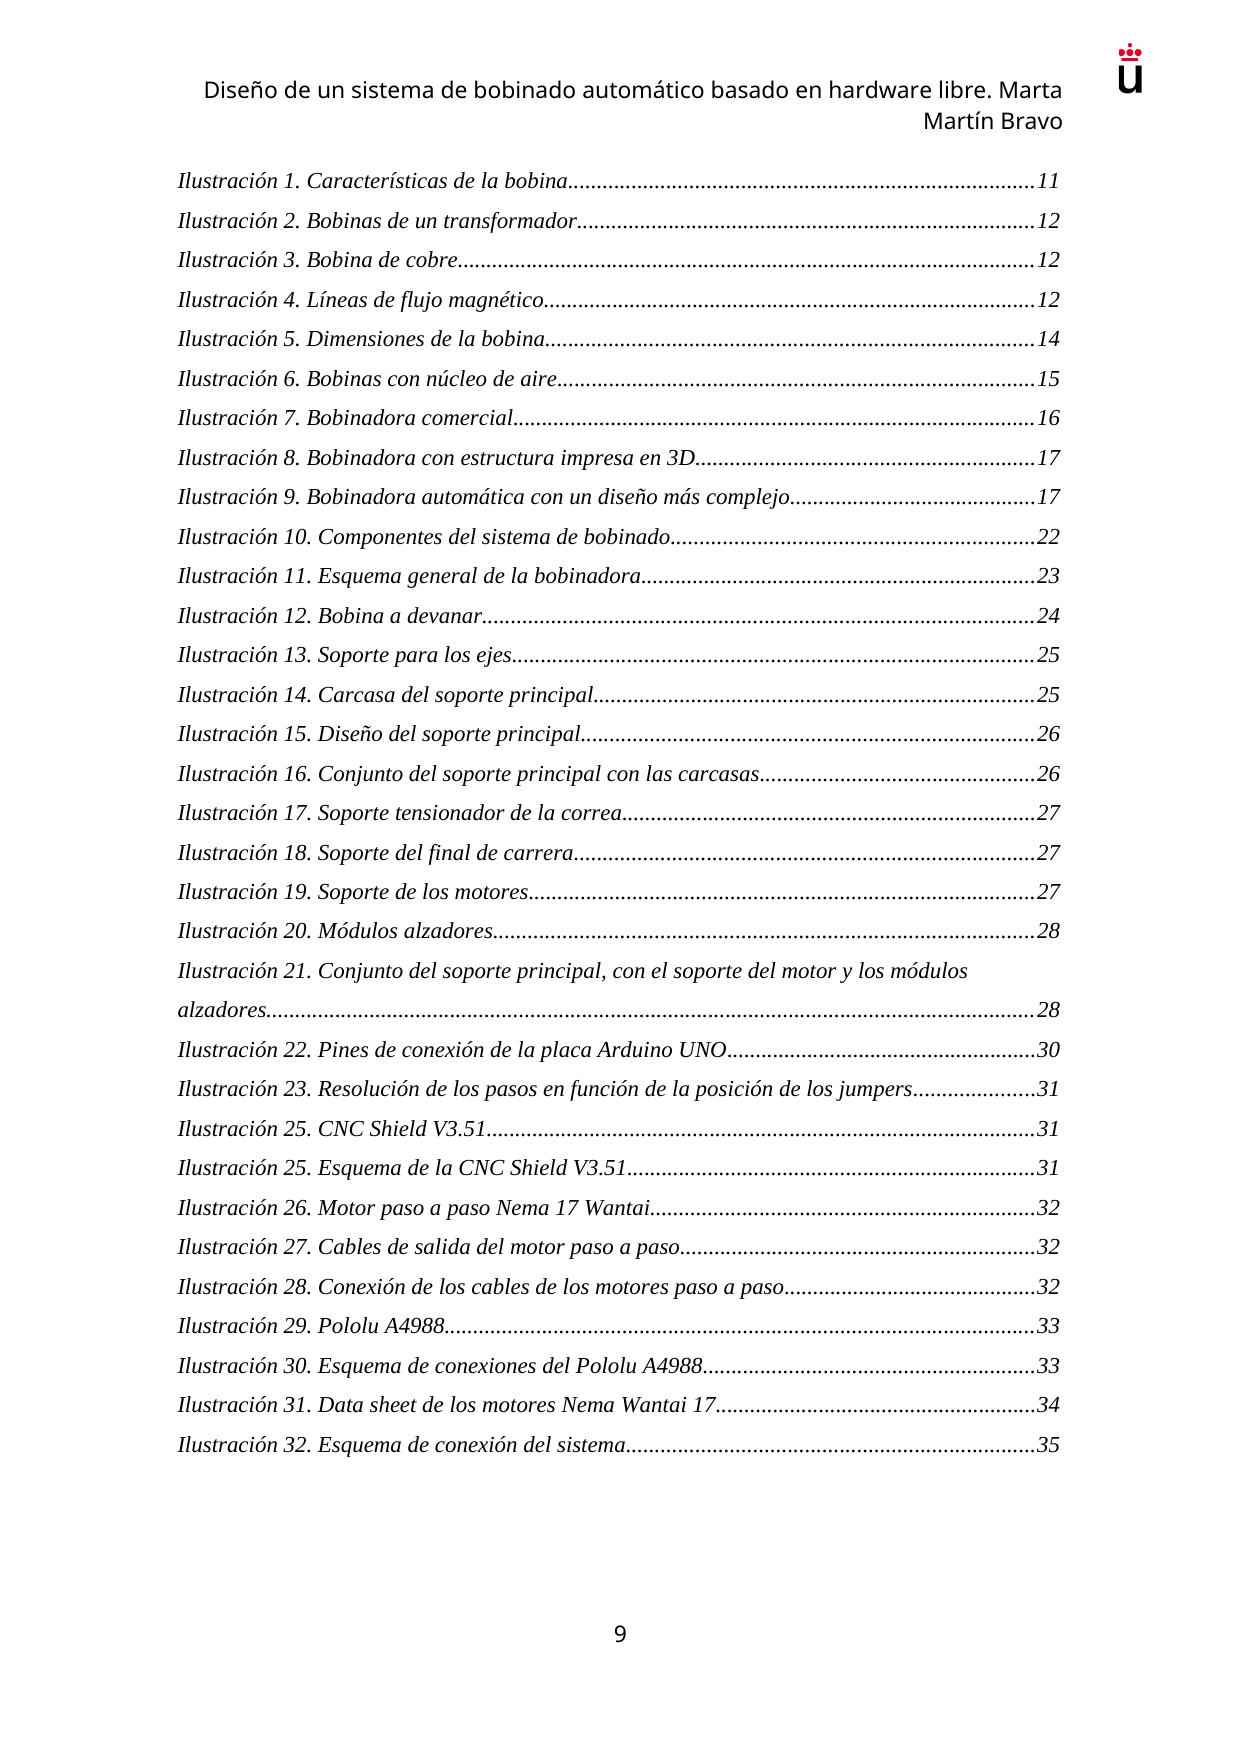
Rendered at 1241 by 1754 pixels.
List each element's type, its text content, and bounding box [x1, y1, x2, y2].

text Ilustración 25. CNC Shield V3.51 31 [177, 1115, 1063, 1141]
text Ilustración 22. Pines de conexión de la placa Arduino UNO 30 [177, 1036, 1063, 1062]
text Ilustración 1. Características de la bobina 11 [177, 167, 1063, 194]
text Ilustración 26. Motor paso a paso Nema 17 Wantai 32 [177, 1194, 1063, 1220]
text Ilustración 10. Componentes del sistema de bobinado 22 [177, 523, 1063, 549]
text Ilustración 18. Soporte del final de carrera 27 [177, 839, 1063, 865]
text Ilustración 5. Dimensiones de la bobina 14 [177, 325, 1063, 352]
text Ilustración 4. Líneas de flujo magnético 12 [177, 286, 1063, 312]
text Ilustración 30. Esquema de conexiones del Pololu A4988 33 [177, 1352, 1063, 1378]
text Ilustración 13. Soporte para los ejes 25 [177, 641, 1063, 668]
text Ilustración 15. Diseño del soporte principal 26 [177, 720, 1063, 747]
text Ilustración 9. Bobinadora automática con un diseño más complejo 17 [177, 483, 1063, 510]
text Ilustración 27. Cables de salida del motor paso a paso 32 [177, 1233, 1063, 1260]
text Ilustración 12. Bobina a devanar 24 [177, 602, 1063, 628]
text Ilustración 7. Bobinadora comercial 16 [177, 404, 1063, 431]
text Ilustración 8. Bobinadora con estructura impresa en 3D 17 [177, 444, 1063, 470]
text Ilustración 11. Esquema general de la bobinadora 23 [177, 562, 1063, 589]
text Ilustración 3. Bobina de cobre 12 [177, 246, 1063, 273]
text Ilustración 16. Conjunto del soporte principal con las carcasas 26 [177, 760, 1063, 786]
text Ilustración 6. Bobinas con núcleo de aire 15 [177, 365, 1063, 391]
text Ilustración 19. Soporte de los motores 27 [177, 878, 1063, 904]
picture [1118, 43, 1146, 95]
text Ilustración 2. Bobinas de un transformador 12 [177, 207, 1063, 233]
text Ilustración 21. Conjunto del soporte principal, con el soporte del motor y los módulos alzadores 28 [177, 957, 1063, 1023]
text Ilustración 31. Data sheet de los motores Nema Wantai 17 34 [177, 1391, 1063, 1418]
text Ilustración 17. Soporte tensionador de la correa 27 [177, 799, 1063, 826]
text Ilustración 23. Resolución de los pasos en función de la posición de los jumpers 31 [177, 1076, 1063, 1102]
text Ilustración 14. Carcasa del soporte principal 25 [177, 681, 1063, 707]
text Ilustración 20. Módulos alzadores 28 [177, 918, 1063, 944]
text Ilustración 28. Conexión de los cables de los motores paso a paso 32 [177, 1273, 1063, 1299]
text Ilustración 25. Esquema de la CNC Shield V3.51 31 [177, 1154, 1063, 1181]
text Ilustración 32. Esquema de conexión del sistema 35 [177, 1431, 1063, 1457]
text Ilustración 29. Pololu A4988 33 [177, 1312, 1063, 1339]
